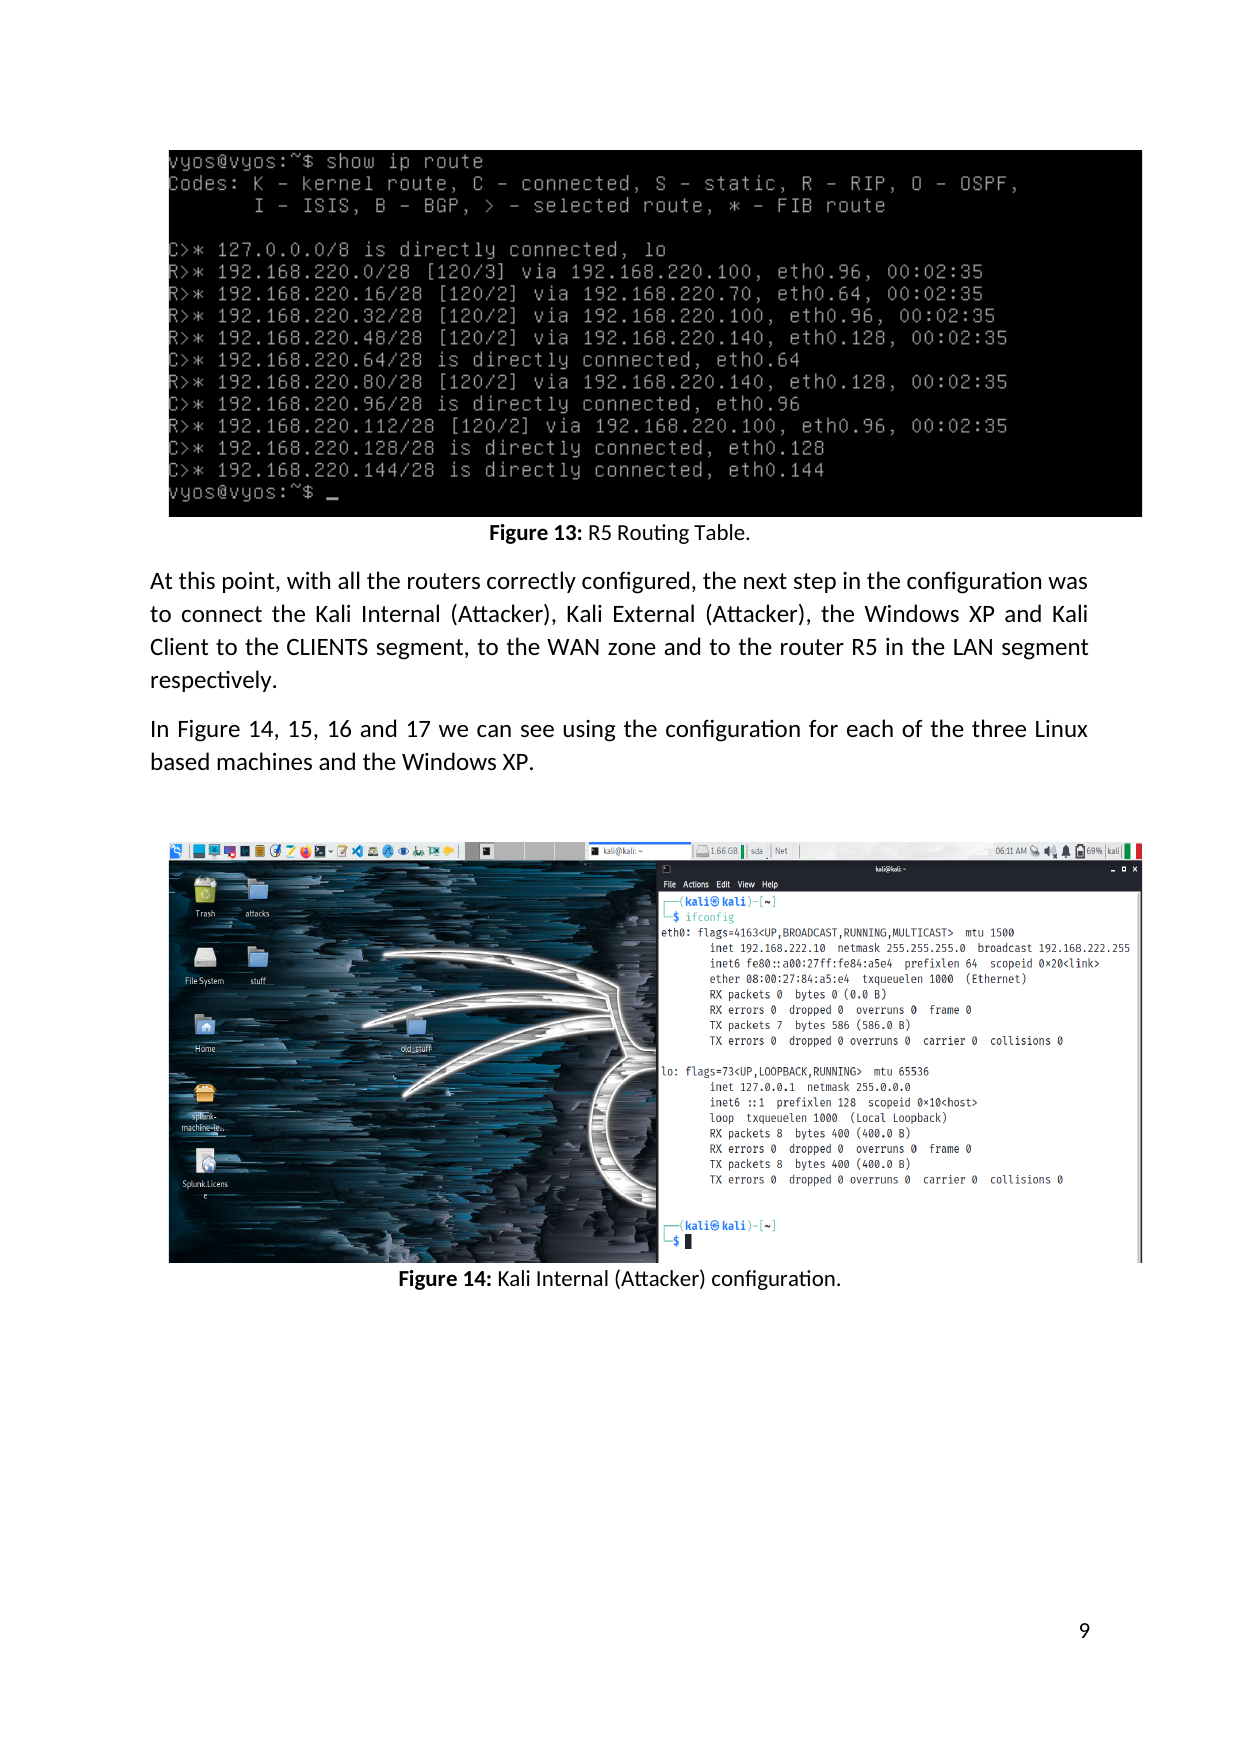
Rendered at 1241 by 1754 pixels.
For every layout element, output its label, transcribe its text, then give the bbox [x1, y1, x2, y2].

text At this point, with all the routers correctly configured, the next step in the configuration was to connect the Kali Internal (Attacker), Kali External (Attacker), the Windows XP and Kali Client to the CLIENTS segment, to the WAN zone and to the router R5 in the LAN segment respectively. [150, 565, 1090, 694]
text Figure 14: Kali Internal (Attacker) configuration. [150, 843, 1090, 1292]
text Figure 13: R5 Routing Table. [150, 150, 1090, 546]
text In Figure 14, 15, 16 and 17 we can see using the configuration for each of the three Linux based machines and the Windows XP. [150, 713, 1090, 777]
